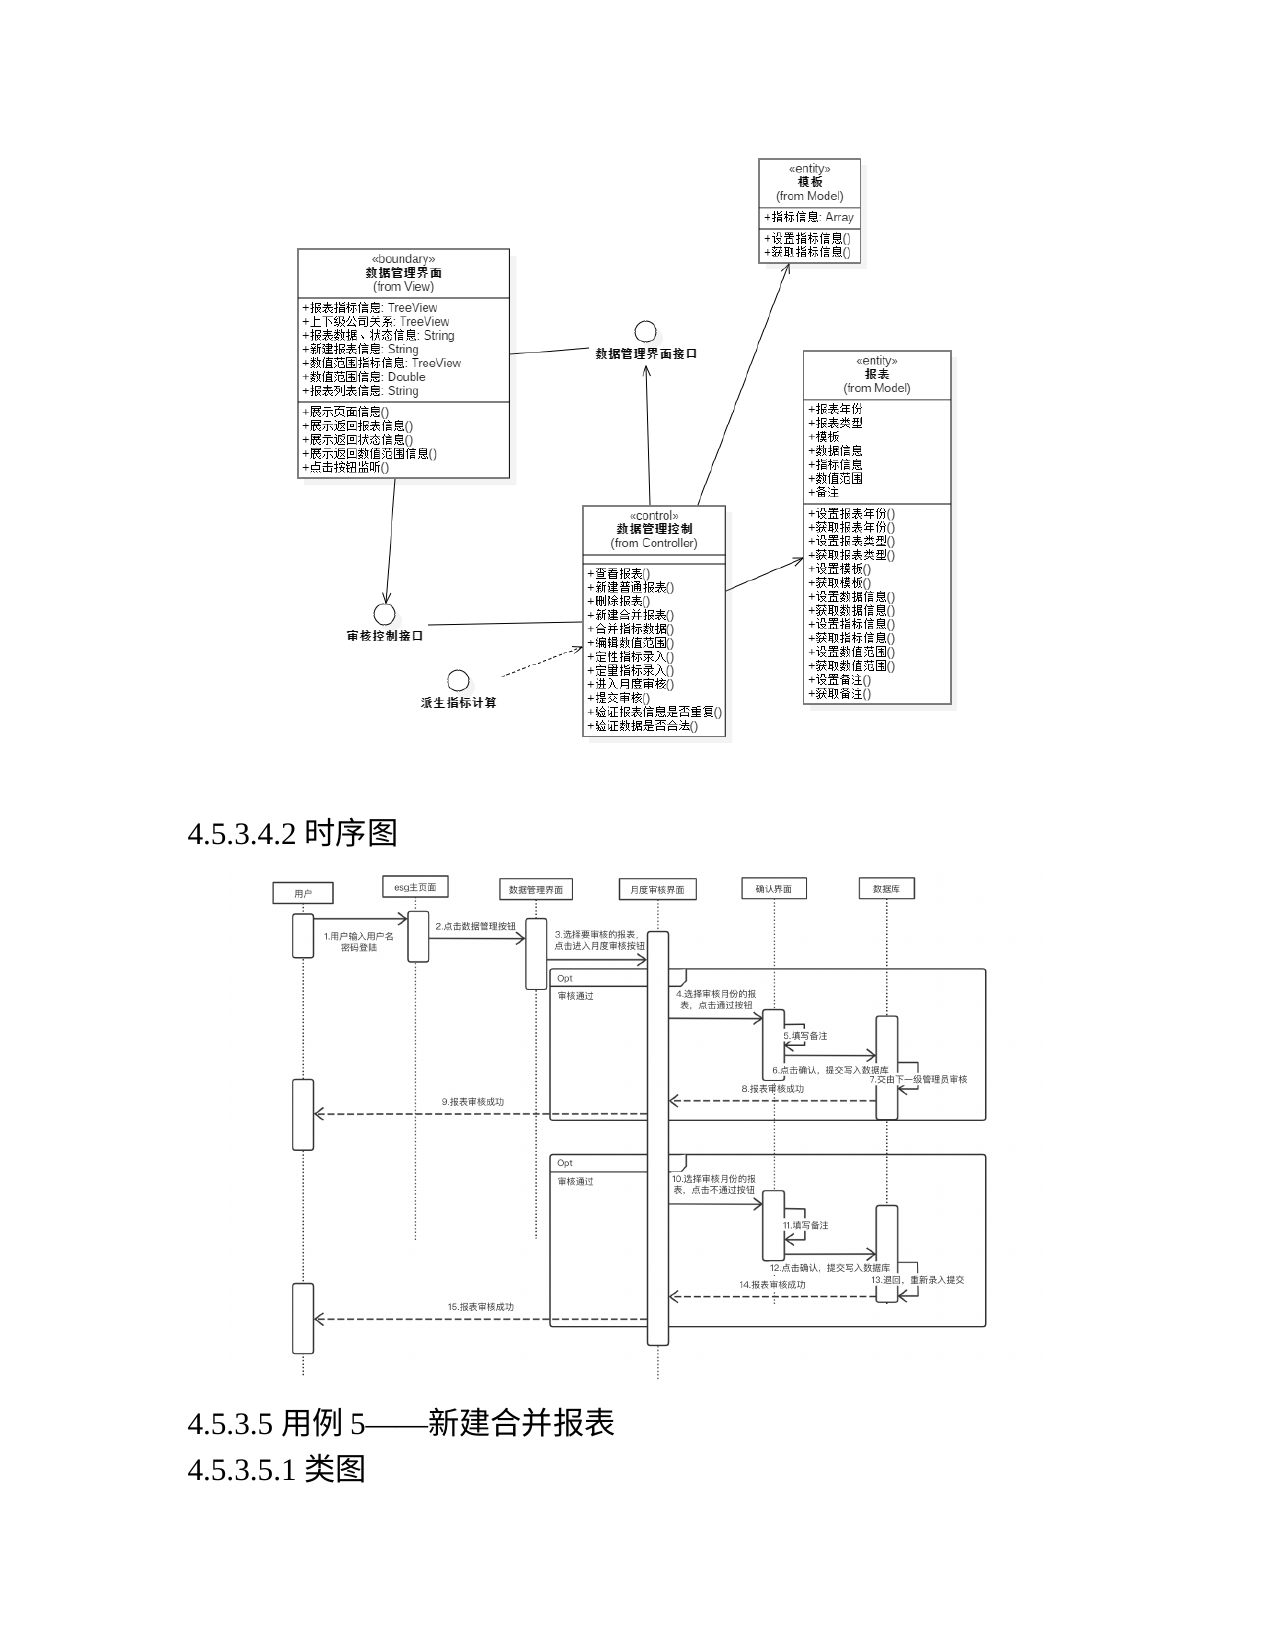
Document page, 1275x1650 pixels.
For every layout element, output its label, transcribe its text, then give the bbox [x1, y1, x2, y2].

text 4.5.3.5.1 类图 [187, 1444, 1088, 1489]
picture [288, 150, 987, 773]
picture [227, 853, 1048, 1399]
text 4.5.3.4.2 时序图 [187, 808, 1088, 853]
text 4.5.3.5 用例5——新建合并报表 [187, 1398, 1088, 1444]
